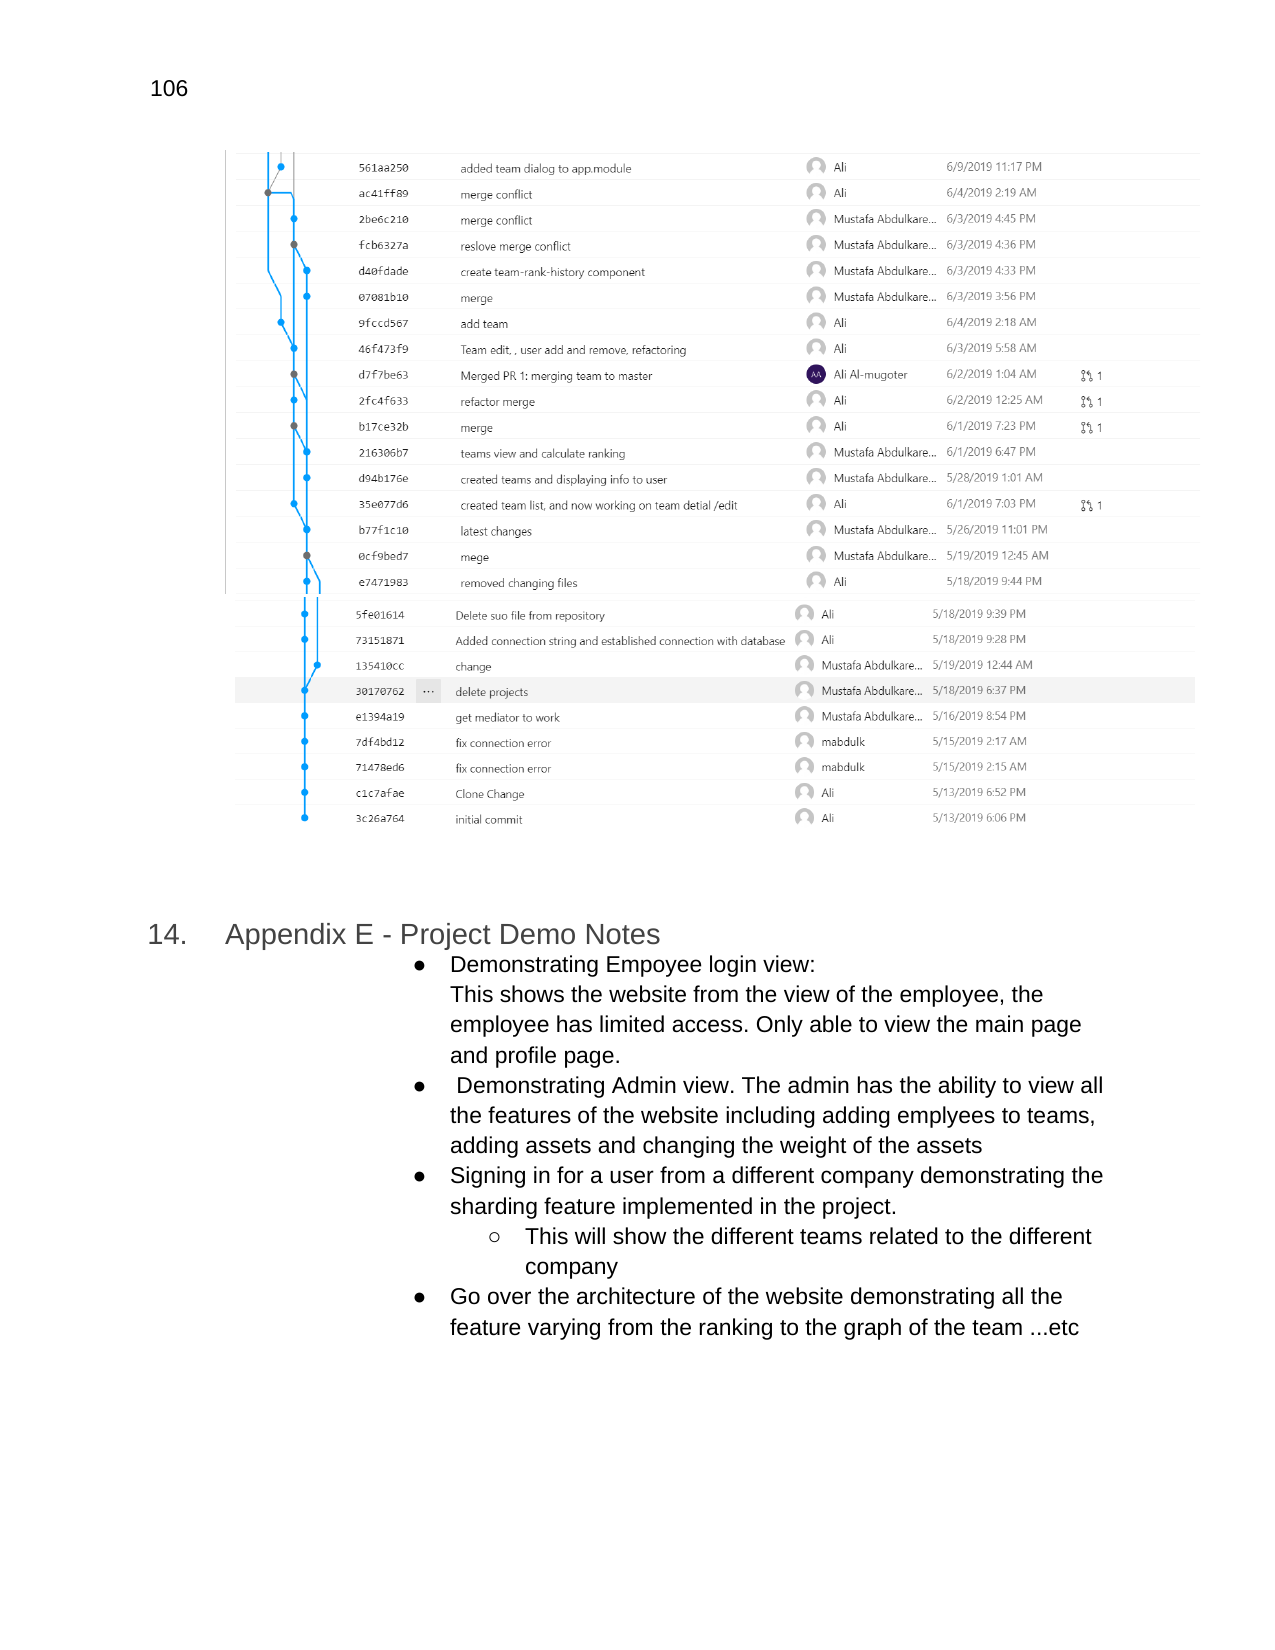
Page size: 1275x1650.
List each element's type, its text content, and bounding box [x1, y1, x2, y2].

list Go over the architecture of the website demonstrating all the feature varying from the ranking to the graph of the team ...etc [412, 1283, 1125, 1340]
list This will show the different teams related to the different company [487, 1223, 1125, 1279]
subtitle Appendix E - Project Demo Notes [187, 917, 1125, 951]
list Demonstrating Admin view. The admin has the ability to view all the features of the website including adding emplyees to teams, adding assets and changing the weight of the assets [412, 1072, 1125, 1158]
list Demonstrating Empoyee login view: [412, 951, 1125, 977]
text This shows the website from the view of the employee, the employee has limited access. Only able to view the main page and profile page. [450, 981, 1125, 1068]
picture [225, 597, 1200, 829]
list Signing in for a user from a different company demonstrating the sharding feature implemented in the project. [412, 1162, 1125, 1219]
picture [225, 150, 1200, 594]
